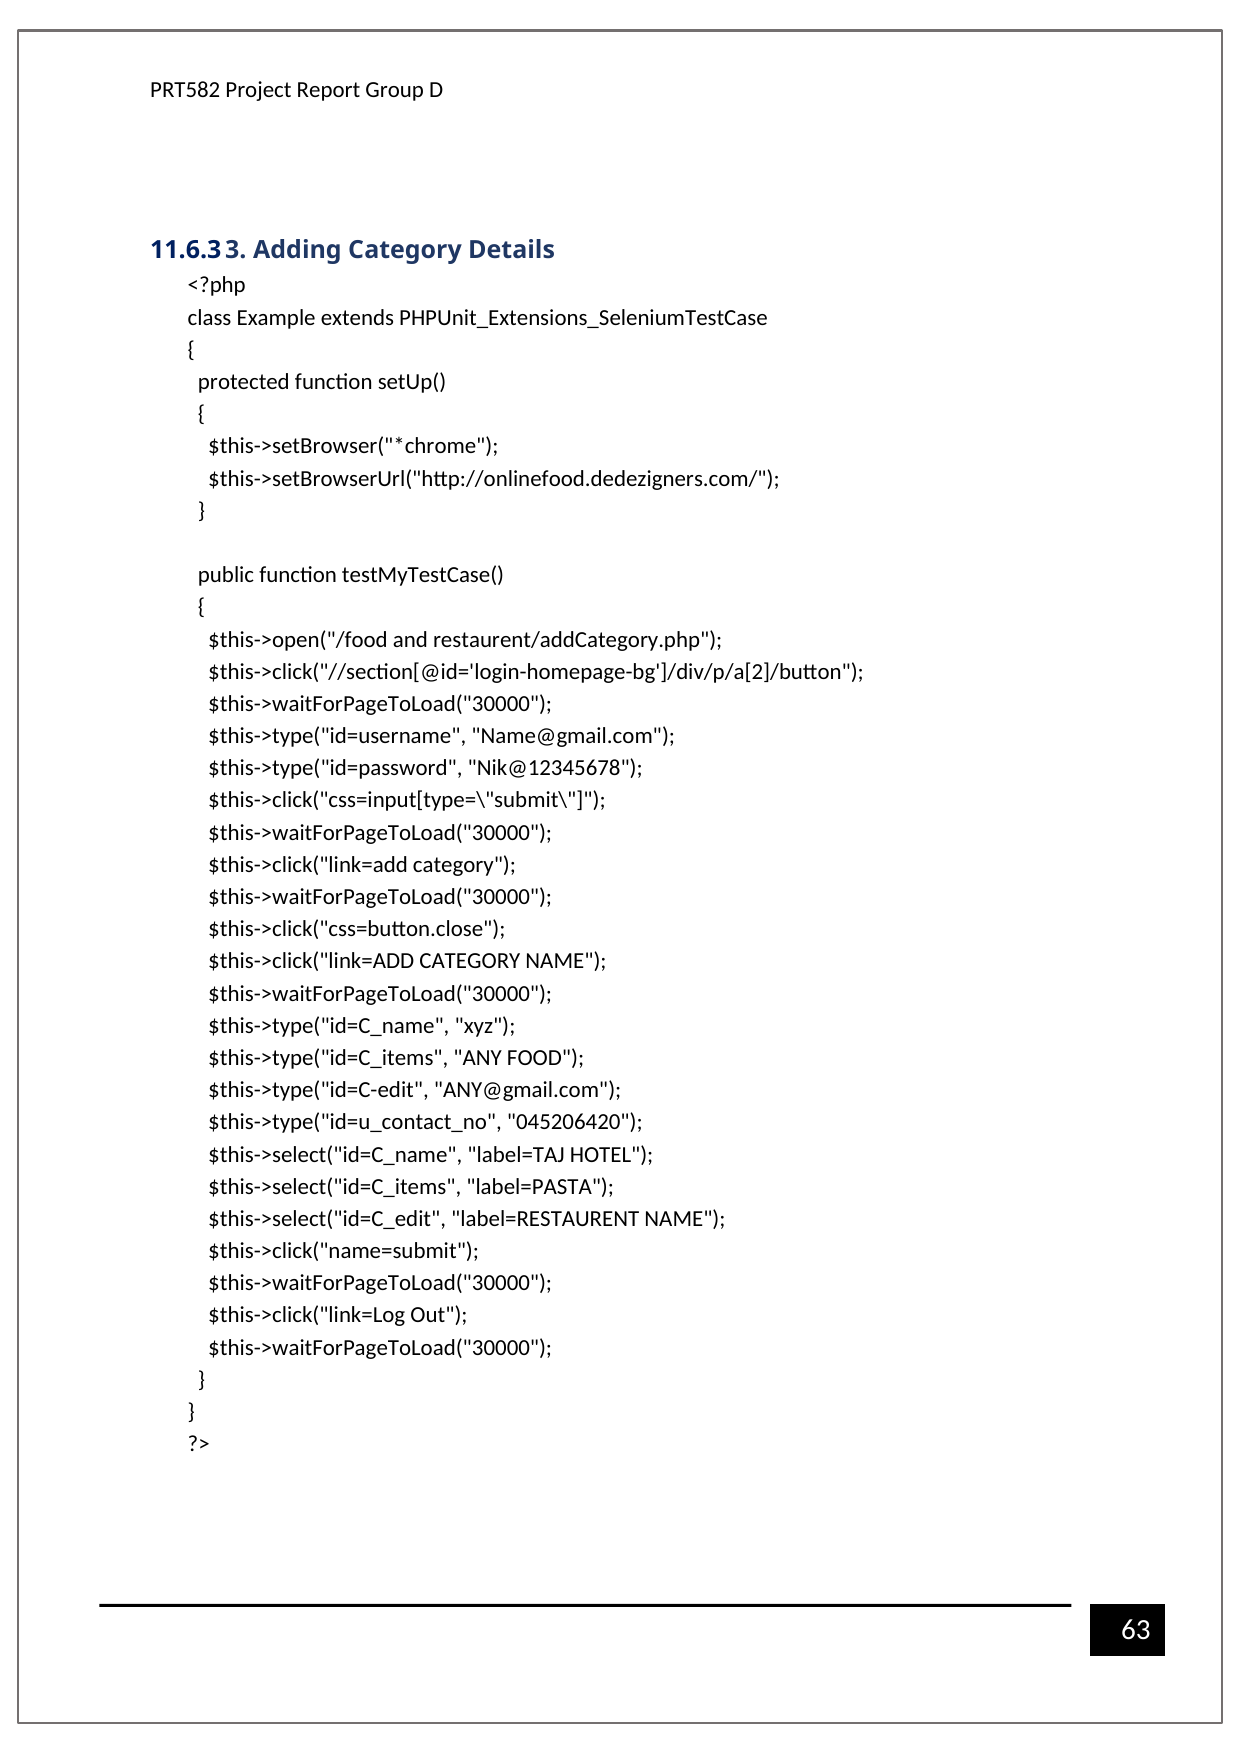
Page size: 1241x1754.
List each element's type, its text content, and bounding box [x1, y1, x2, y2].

list { [187, 592, 1090, 621]
list $this->type("id=username", "Name@gmail.com"); [187, 721, 1090, 749]
list } [187, 1397, 1090, 1425]
list ?> [187, 1429, 1090, 1457]
subtitle 3. Adding Category Details [150, 231, 1090, 266]
list { [187, 399, 1090, 427]
list $this->waitForPageToLoad("30000"); [187, 689, 1090, 717]
list public function testMyTestCase() [187, 560, 1090, 588]
list $this->type("id=C-edit", "ANY@gmail.com"); [187, 1075, 1090, 1103]
list $this->setBrowser("*chrome"); [187, 432, 1090, 459]
list $this->click("link=ADD CATEGORY NAME"); [187, 947, 1090, 974]
list $this->type("id=password", "Nik@12345678"); [187, 753, 1090, 781]
list class Example extends PHPUnit_Extensions_SeleniumTestCase [187, 303, 1090, 331]
list $this->click("link=Log Out"); [187, 1301, 1090, 1329]
list } [187, 1365, 1090, 1393]
list $this->open("/food and restaurent/addCategory.php"); [187, 625, 1090, 653]
list $this->type("id=C_name", "xyz"); [187, 1011, 1090, 1039]
list $this->click("css=button.close"); [187, 914, 1090, 942]
list $this->select("id=C_name", "label=TAJ HOTEL"); [187, 1140, 1090, 1168]
list $this->click("css=input[type=\"submit\"]"); [187, 786, 1090, 814]
list } [187, 496, 1090, 524]
list $this->click("//section[@id='login-homepage-bg']/div/p/a[2]/button"); [187, 657, 1090, 685]
list $this->click("link=add category"); [187, 850, 1090, 878]
list $this->select("id=C_edit", "label=RESTAURENT NAME"); [187, 1204, 1090, 1232]
list $this->type("id=u_contact_no", "045206420"); [187, 1107, 1090, 1136]
list $this->waitForPageToLoad("30000"); [187, 882, 1090, 910]
list $this->select("id=C_items", "label=PASTA"); [187, 1172, 1090, 1200]
list $this->waitForPageToLoad("30000"); [187, 1268, 1090, 1296]
list <?php [187, 271, 1090, 299]
list $this->setBrowserUrl("http://onlinefood.dedezigners.com/"); [187, 464, 1090, 492]
list $this->waitForPageToLoad("30000"); [187, 818, 1090, 846]
list $this->click("name=submit"); [187, 1236, 1090, 1264]
list protected function setUp() [187, 367, 1090, 395]
list $this->type("id=C_items", "ANY FOOD"); [187, 1043, 1090, 1071]
list $this->waitForPageToLoad("30000"); [187, 1333, 1090, 1361]
list $this->waitForPageToLoad("30000"); [187, 979, 1090, 1007]
list { [187, 335, 1090, 363]
